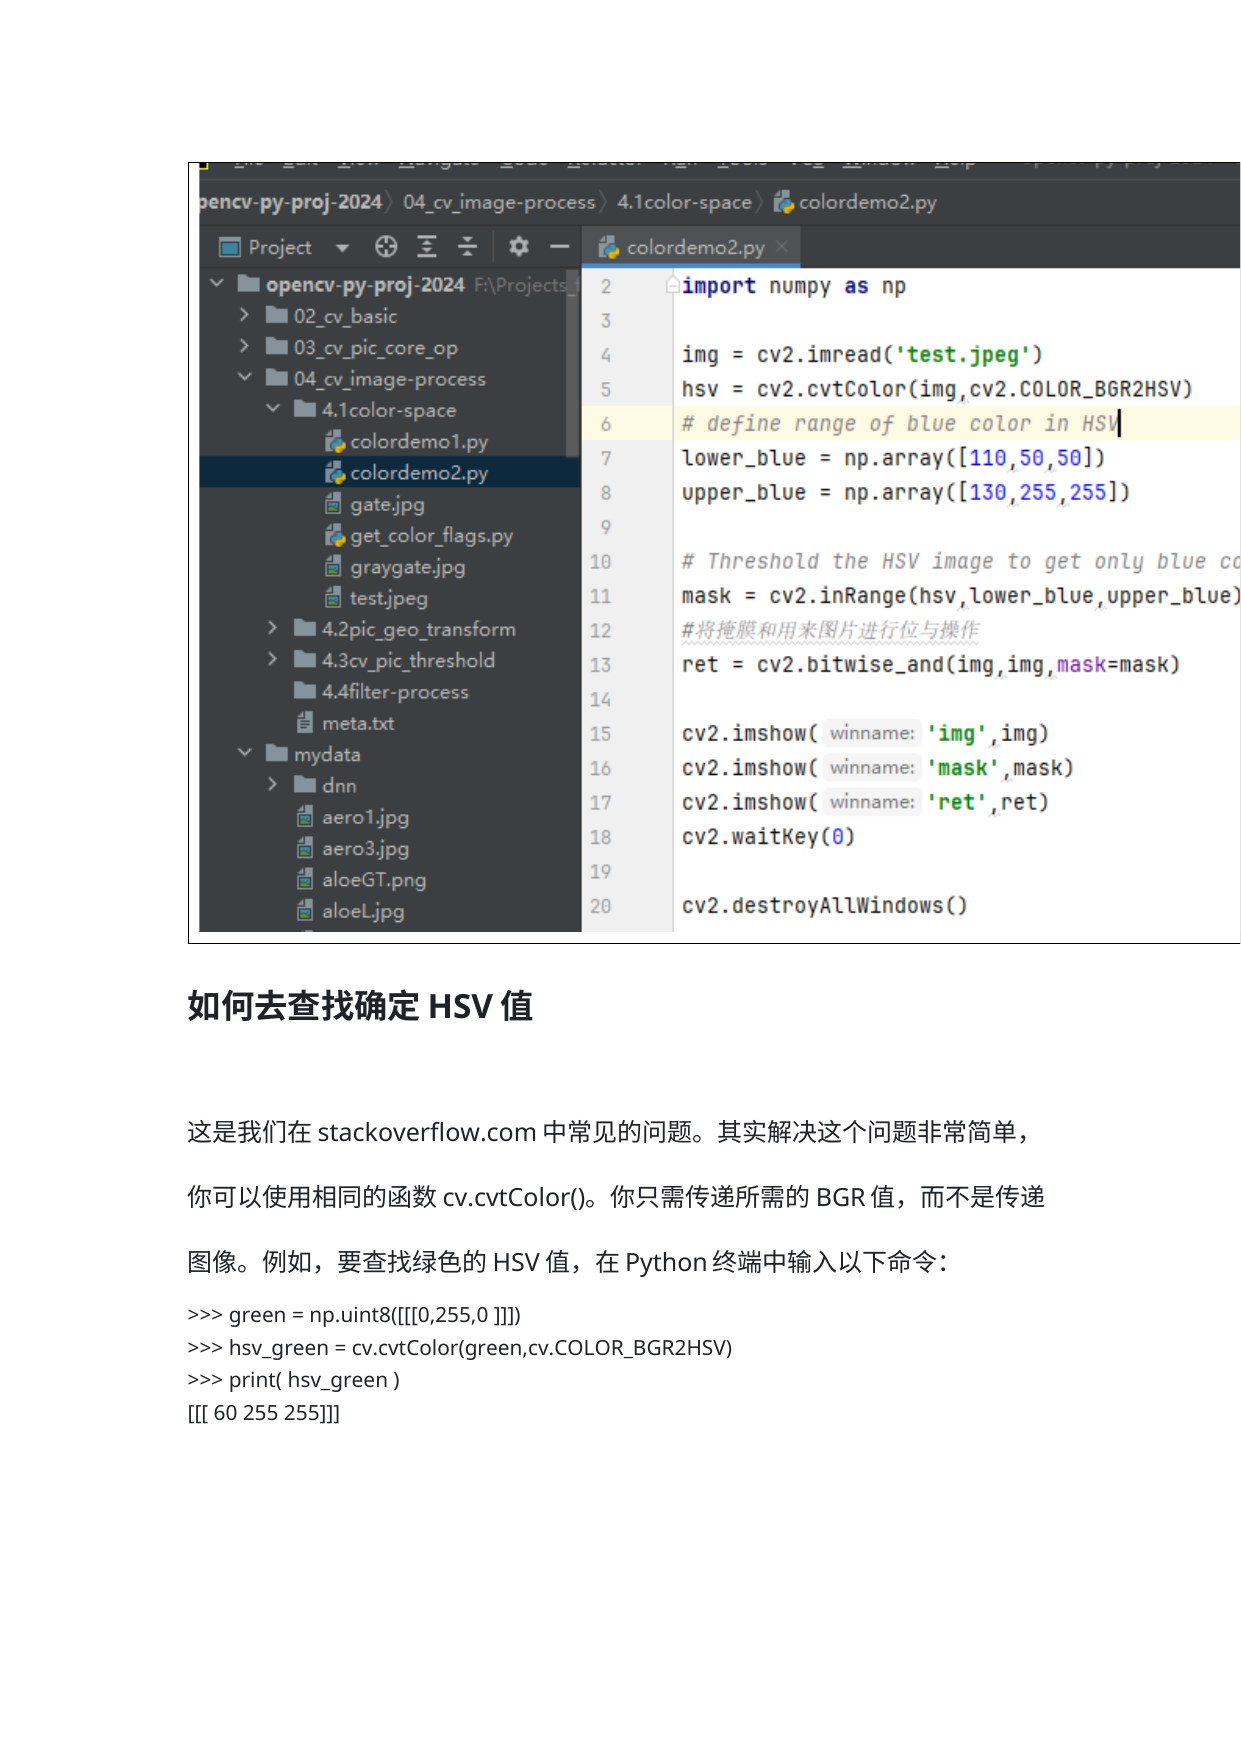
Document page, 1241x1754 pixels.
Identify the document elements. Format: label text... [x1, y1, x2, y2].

table_header [189, 163, 1240, 943]
text 这是我们在stackoverflow.com中常见的问题。其实解决这个问题非常简单，你可以使用相同的函数cv.cvtColor()。你只需传递所需的BGR值，而不是传递图像。例如，要查找绿色的HSV值，在Python终端中输入以下命令： [187, 1098, 1053, 1293]
text >>> print( hsv_green ) [187, 1364, 1053, 1396]
text [[[ 60 255 255]]] [187, 1396, 1053, 1429]
subtitle 如何去查找确定HSV值 [187, 971, 1053, 1036]
text >>> green = np.uint8([[[0,255,0 ]]]) [187, 1299, 1053, 1331]
text >>> hsv_green = cv.cvtColor(green,cv.COLOR_BGR2HSV) [187, 1331, 1053, 1364]
picture [199, 163, 1241, 932]
